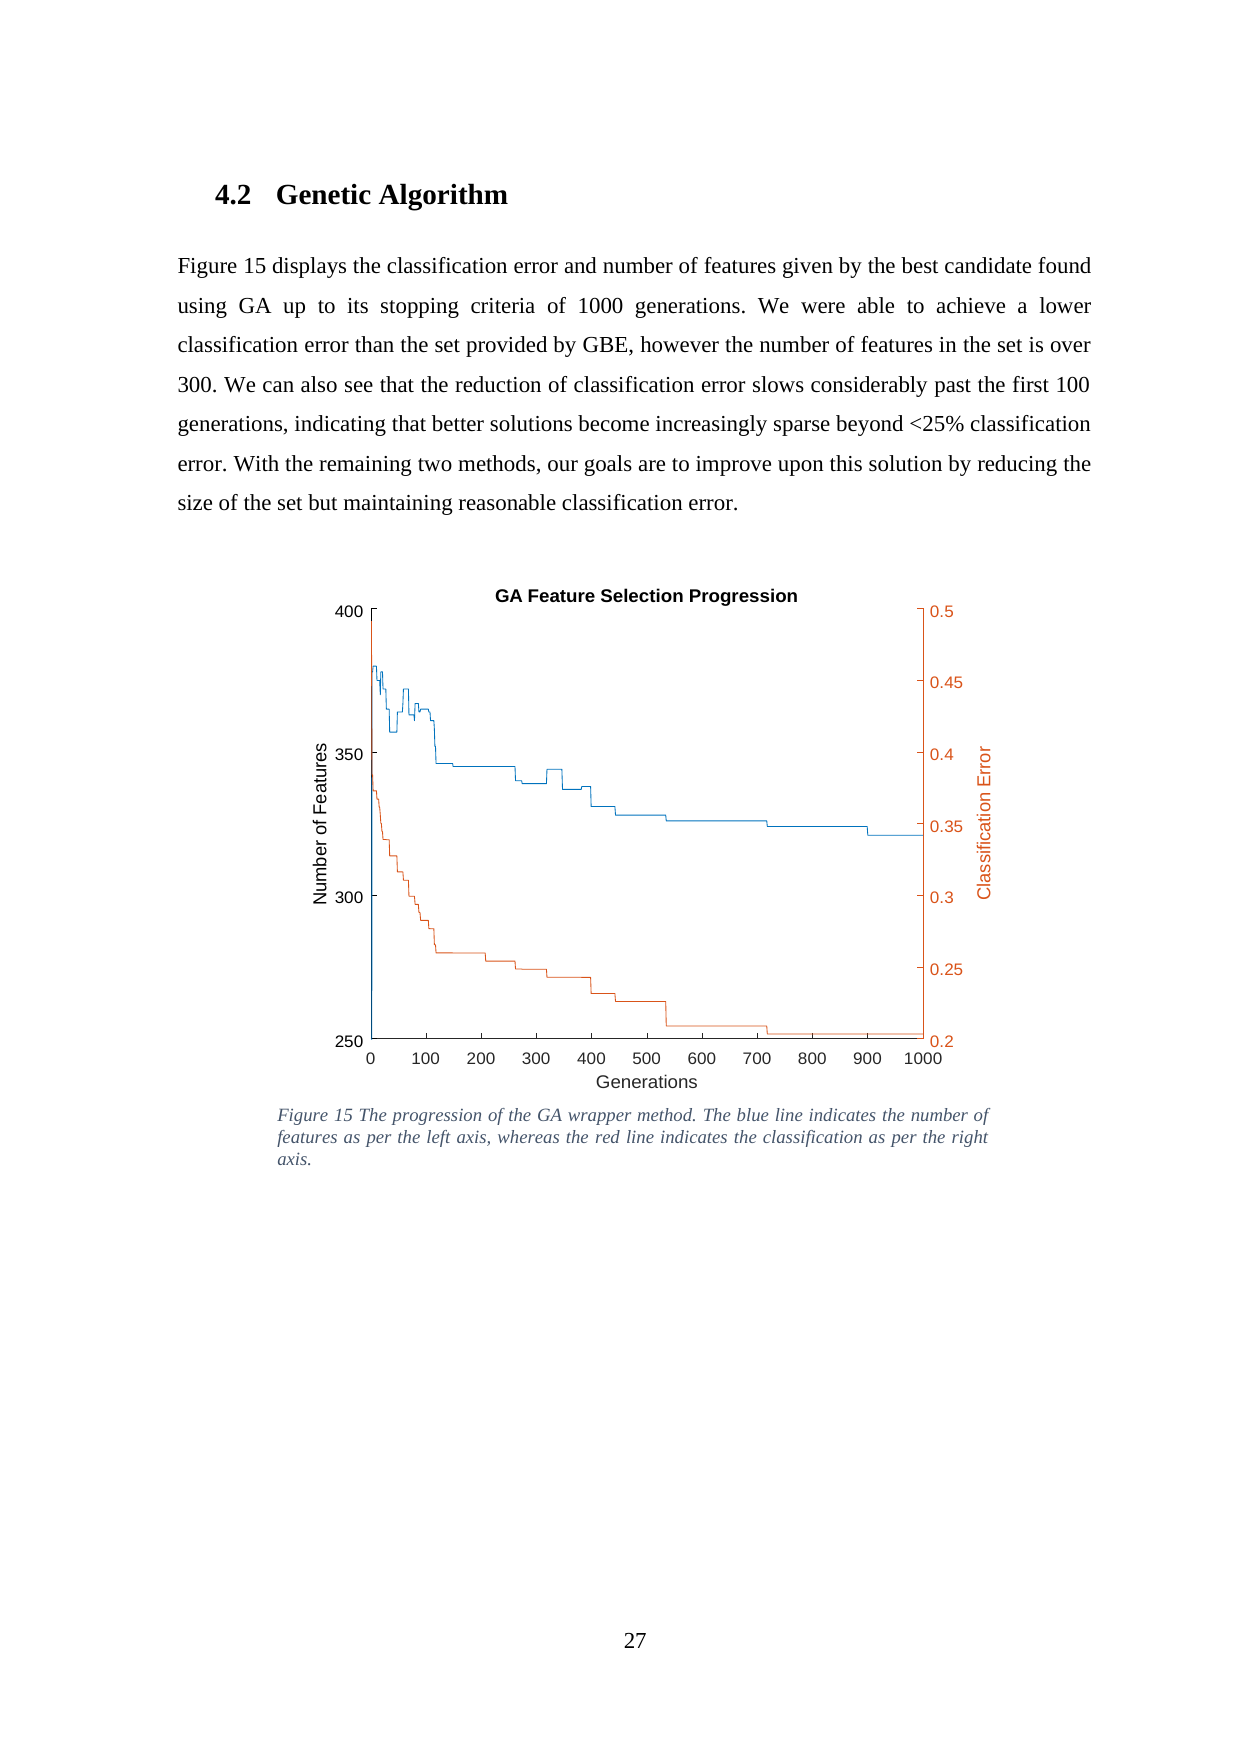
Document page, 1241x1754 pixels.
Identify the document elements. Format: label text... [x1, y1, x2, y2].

text Figure 15 displays the classification error and number of features given by the best candidate found using GA up to its stopping criteria of 1000 generations. We were able to achieve a lower classification error than the set provided by GBE, however the number of features in the set is over 300. We can also see that the reduction of classification error slows considerably past the first 100 generations, indicating that better solutions become increasingly sparse beyond <25% classification error. With the remaining two methods, our goals are to improve upon this solution by reducing the size of the set but maintaining reasonable classification error. [177, 252, 1092, 515]
subtitle Genetic Algorithm [215, 177, 1092, 210]
